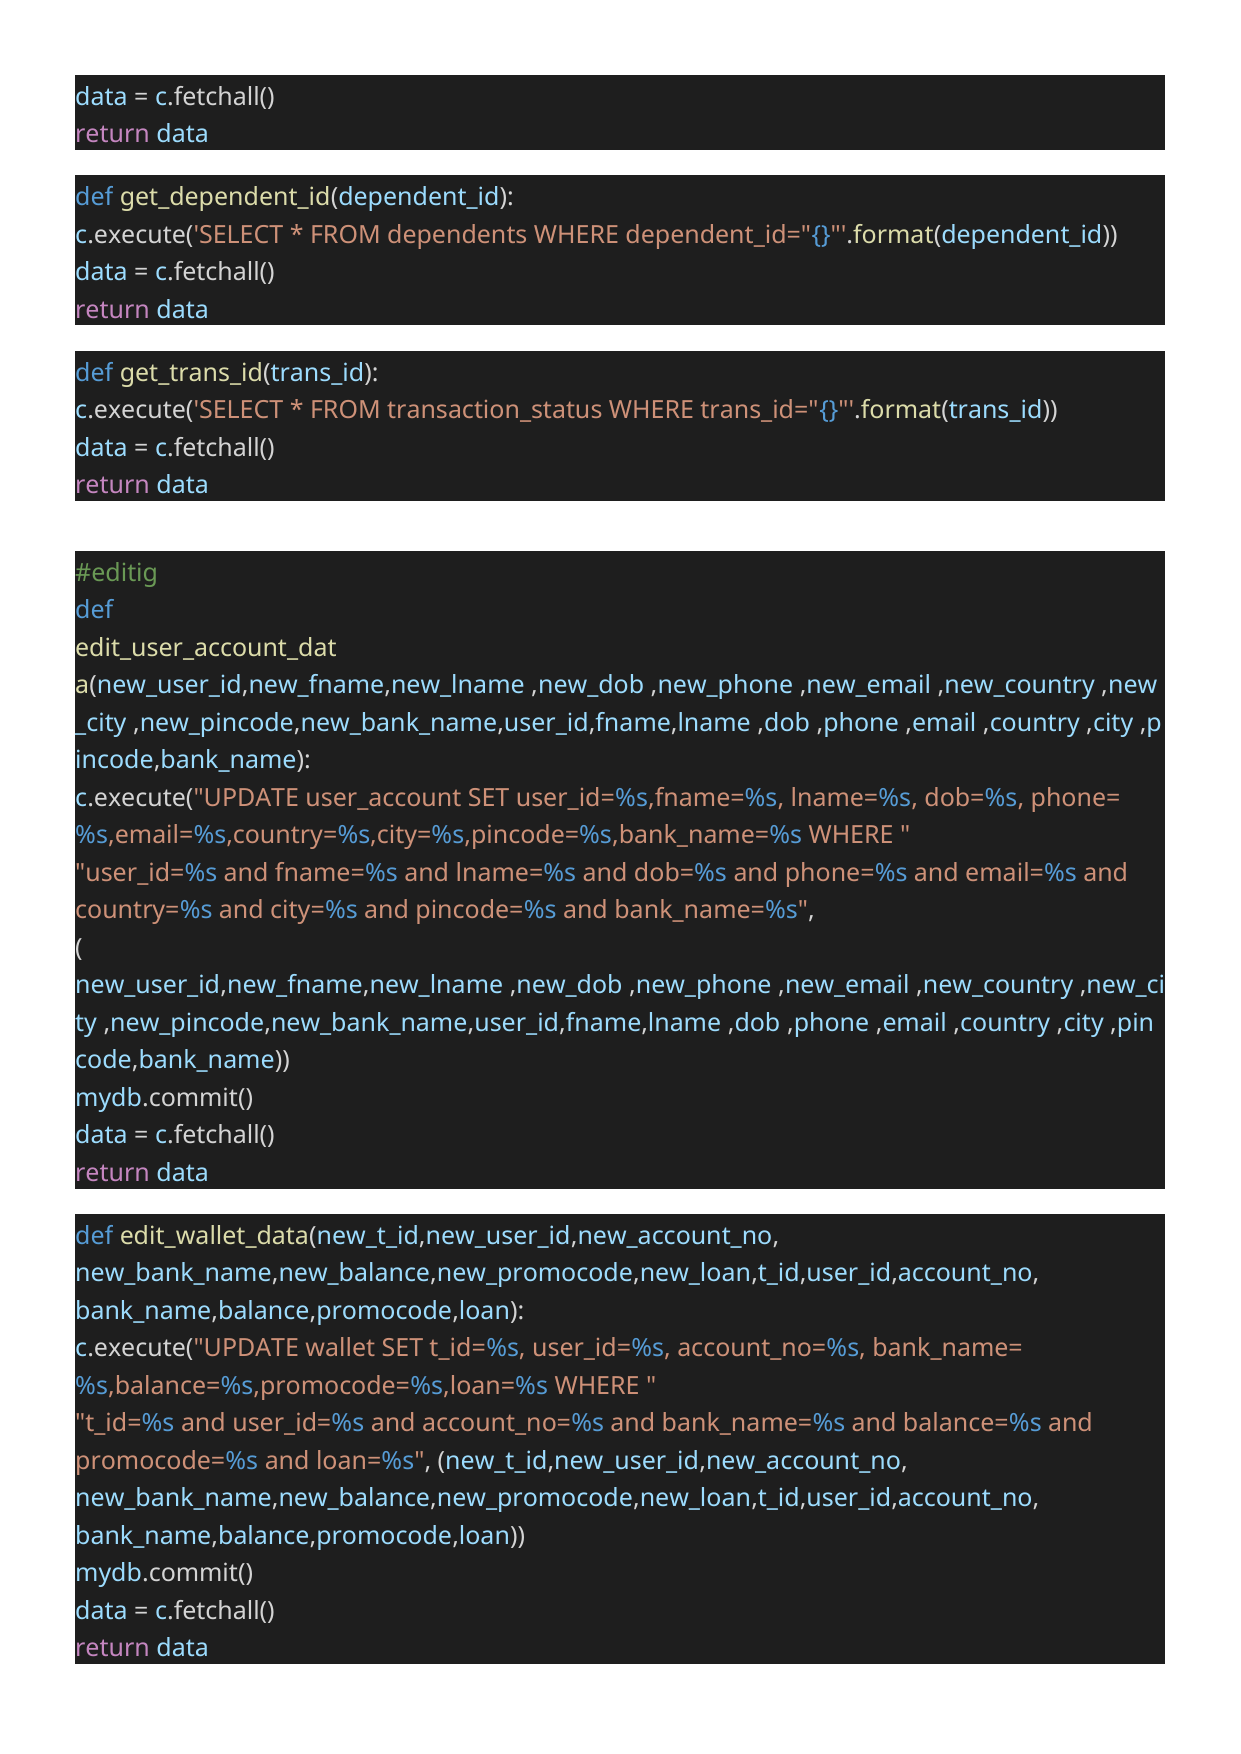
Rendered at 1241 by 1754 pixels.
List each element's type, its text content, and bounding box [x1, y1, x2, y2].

text mydb.commit() [75, 1552, 1165, 1589]
text "user_id=%s and fname=%s and lname=%s and dob=%s and phone=%s and email=%s and country=%s and city=%s and pincode=%s and bank_name=%s",(new_user_id,new_fname,new_lname ,new_dob ,new_phone ,new_email ,new_country ,new_city ,new_pincode,new_bank_name,user_id,fname,lname ,dob ,phone ,email ,country ,city ,pincode,bank_name)) [75, 851, 1165, 1076]
text data = c.fetchall() [75, 1114, 1165, 1151]
text #editig [75, 551, 1165, 589]
text def get_dependent_id(dependent_id): [75, 175, 1165, 213]
text return data [75, 1151, 1165, 1189]
text data = c.fetchall() [75, 250, 1165, 288]
text c.execute("UPDATE user_account SET user_id=%s,fname=%s, lname=%s, dob=%s, phone=%s,email=%s,country=%s,city=%s,pincode=%s,bank_name=%s WHERE " [75, 776, 1165, 851]
text c.execute("UPDATE wallet SET t_id=%s, user_id=%s, account_no=%s, bank_name=%s,balance=%s,promocode=%s,loan=%s WHERE " [75, 1327, 1165, 1402]
text "t_id=%s and user_id=%s and account_no=%s and bank_name=%s and balance=%s and promocode=%s and loan=%s", (new_t_id,new_user_id,new_account_no, new_bank_name,new_balance,new_promocode,new_loan,t_id,user_id,account_no, bank_name,balance,promocode,loan)) [75, 1402, 1165, 1552]
text data = c.fetchall() [75, 1589, 1165, 1627]
text c.execute('SELECT * FROM dependents WHERE dependent_id="{}"'.format(dependent_id)) [75, 213, 1165, 250]
text mydb.commit() [75, 1076, 1165, 1114]
text def edit_wallet_data(new_t_id,new_user_id,new_account_no, new_bank_name,new_balance,new_promocode,new_loan,t_id,user_id,account_no, bank_name,balance,promocode,loan): [75, 1214, 1165, 1327]
text return data [75, 288, 1165, 325]
text c.execute('SELECT * FROM transaction_status WHERE trans_id="{}"'.format(trans_id)) [75, 388, 1165, 426]
text return data [75, 112, 1165, 150]
text data = c.fetchall() [75, 75, 1165, 112]
text return data [75, 1627, 1165, 1664]
text data = c.fetchall() [75, 426, 1165, 463]
text def get_trans_id(trans_id): [75, 351, 1165, 388]
text return data [75, 463, 1165, 501]
text def edit_user_account_data(new_user_id,new_fname,new_lname ,new_dob ,new_phone ,new_email ,new_country ,new_city ,new_pincode,new_bank_name,user_id,fname,lname ,dob ,phone ,email ,country ,city ,pincode,bank_name): [75, 589, 1165, 776]
